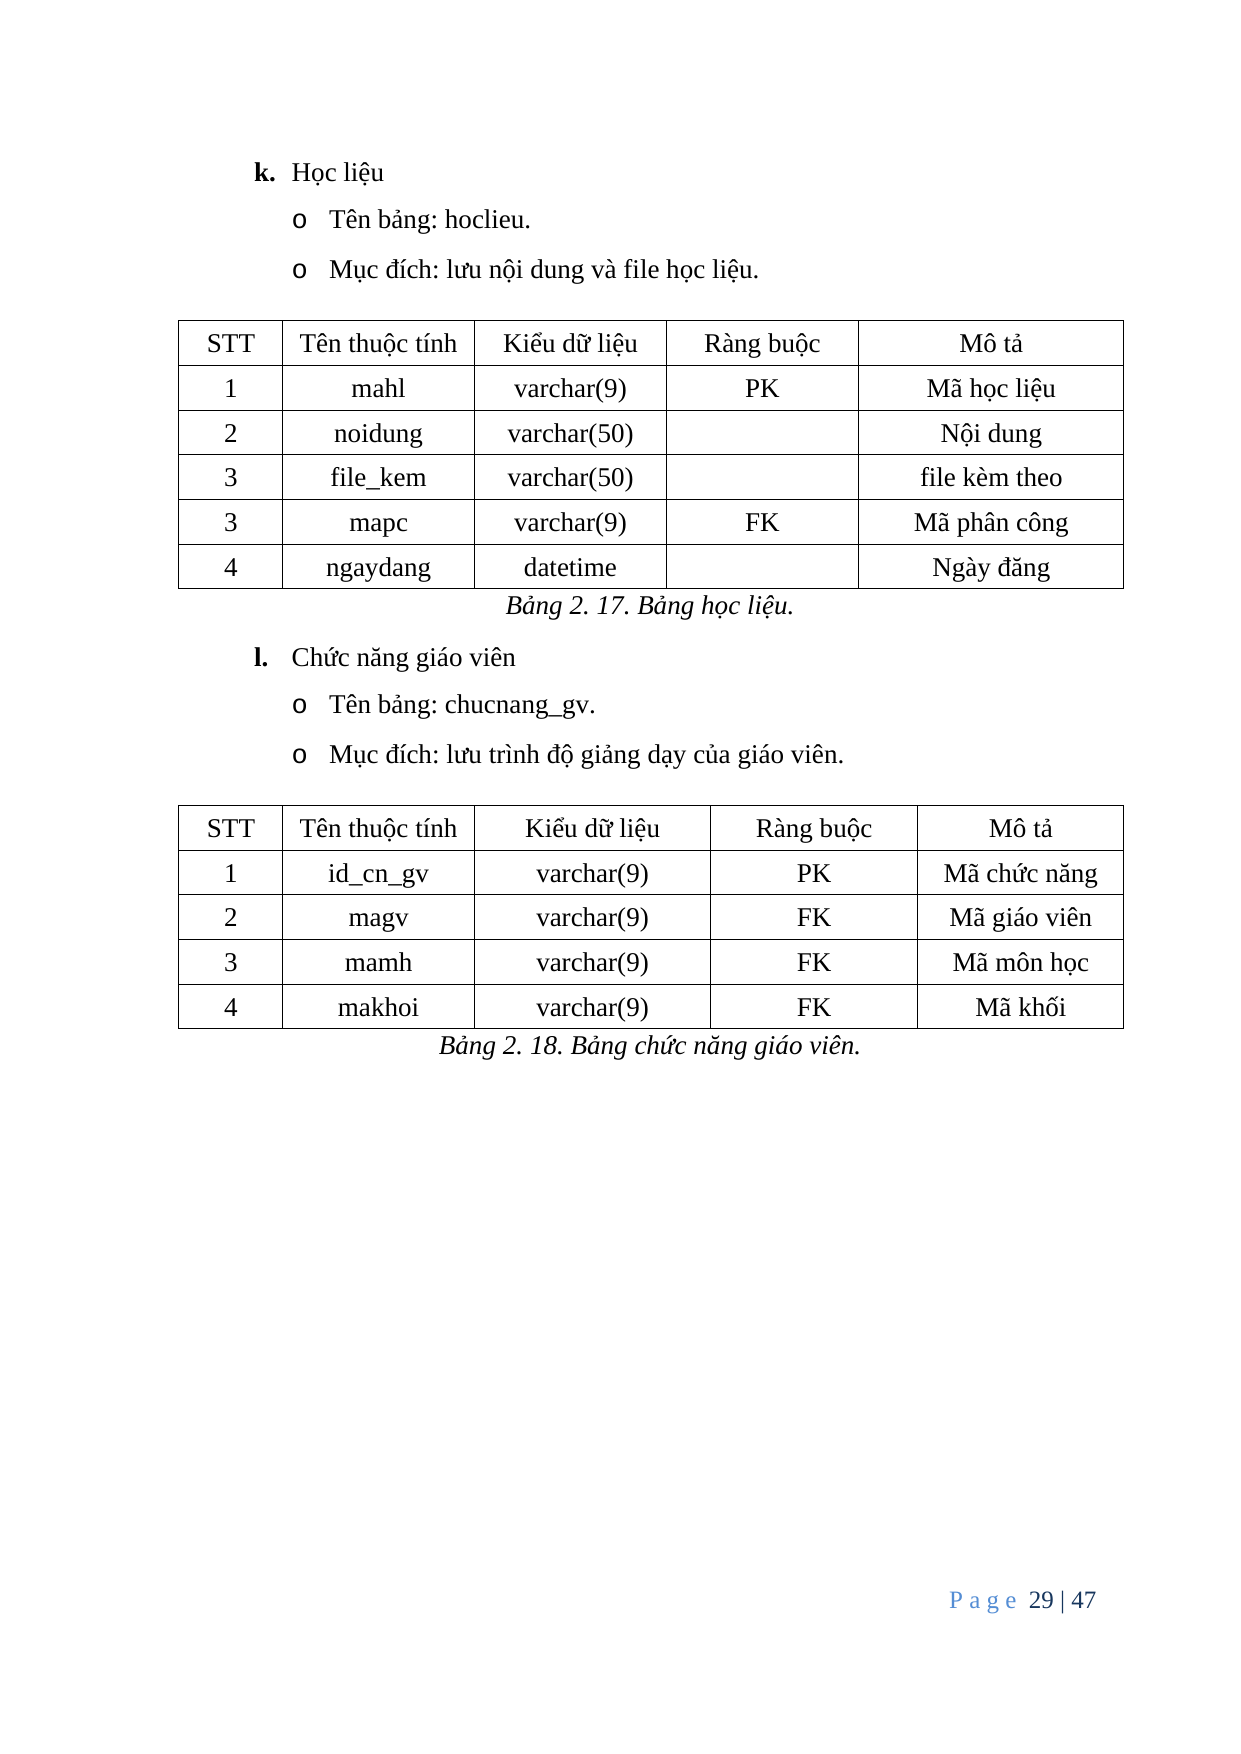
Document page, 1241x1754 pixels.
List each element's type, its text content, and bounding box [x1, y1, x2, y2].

table_cell Mã khối [918, 985, 1123, 1028]
table_cell id_cn_gv [283, 851, 474, 894]
table_header Mô tả [859, 321, 1123, 365]
table_cell Mã học liệu [859, 366, 1123, 409]
table_cell 3 [179, 500, 282, 543]
table_header Tên thuộc tính [283, 806, 474, 849]
table_cell Mã phân công [859, 500, 1123, 543]
table_header Mô tả [918, 806, 1123, 849]
list Mục đích: lưu trình độ giảng dạy của giáo viên. [291, 738, 1123, 771]
list Chức năng giáo viên [254, 641, 1123, 672]
table_cell varchar(50) [475, 455, 666, 499]
table_cell mamh [283, 940, 474, 983]
table_header Kiểu dữ liệu [475, 321, 666, 365]
table_cell [667, 545, 858, 588]
table_cell 3 [179, 940, 282, 983]
text Bảng 2. 17. Bảng học liệu. [179, 589, 1123, 620]
table_cell 2 [179, 411, 282, 454]
table_cell FK [711, 895, 917, 939]
list Mục đích: lưu nội dung và file học liệu. [291, 253, 1123, 287]
table_cell varchar(9) [475, 985, 710, 1028]
table_cell varchar(50) [475, 411, 666, 454]
table_cell FK [667, 500, 858, 543]
table_cell [667, 455, 858, 499]
table_cell varchar(9) [475, 851, 710, 894]
table_cell mahl [283, 366, 474, 409]
table_header Ràng buộc [667, 321, 858, 365]
table_cell file_kem [283, 455, 474, 499]
table_cell 3 [179, 455, 282, 499]
text Bảng 2. 18. Bảng chức năng giáo viên. [179, 1029, 1123, 1060]
table_cell 2 [179, 895, 282, 939]
table_cell varchar(9) [475, 366, 666, 409]
table_cell 1 [179, 851, 282, 894]
list Học liệu [254, 157, 1123, 188]
table_cell varchar(9) [475, 895, 710, 939]
table_header STT [179, 321, 282, 365]
table_cell makhoi [283, 985, 474, 1028]
table_cell 4 [179, 985, 282, 1028]
table_cell PK [711, 851, 917, 894]
table_cell file kèm theo [859, 455, 1123, 499]
table_header STT [179, 806, 282, 849]
list Tên bảng: chucnang_gv. [291, 688, 1123, 721]
table_header Ràng buộc [711, 806, 917, 849]
table_cell Mã môn học [918, 940, 1123, 983]
table_cell [667, 411, 858, 454]
table_cell Mã chức năng [918, 851, 1123, 894]
table_cell FK [711, 985, 917, 1028]
table_cell varchar(9) [475, 500, 666, 543]
table_cell noidung [283, 411, 474, 454]
table_cell PK [667, 366, 858, 409]
table_header Kiểu dữ liệu [475, 806, 710, 849]
table_header Tên thuộc tính [283, 321, 474, 365]
table_cell mapc [283, 500, 474, 543]
table_cell varchar(9) [475, 940, 710, 983]
table_cell Nội dung [859, 411, 1123, 454]
list Tên bảng: hoclieu. [291, 203, 1123, 237]
table_cell 1 [179, 366, 282, 409]
table_cell ngaydang [283, 545, 474, 588]
table_cell Ngày đăng [859, 545, 1123, 588]
table_cell FK [711, 940, 917, 983]
table_cell datetime [475, 545, 666, 588]
table_cell 4 [179, 545, 282, 588]
table_cell magv [283, 895, 474, 939]
table_cell Mã giáo viên [918, 895, 1123, 939]
